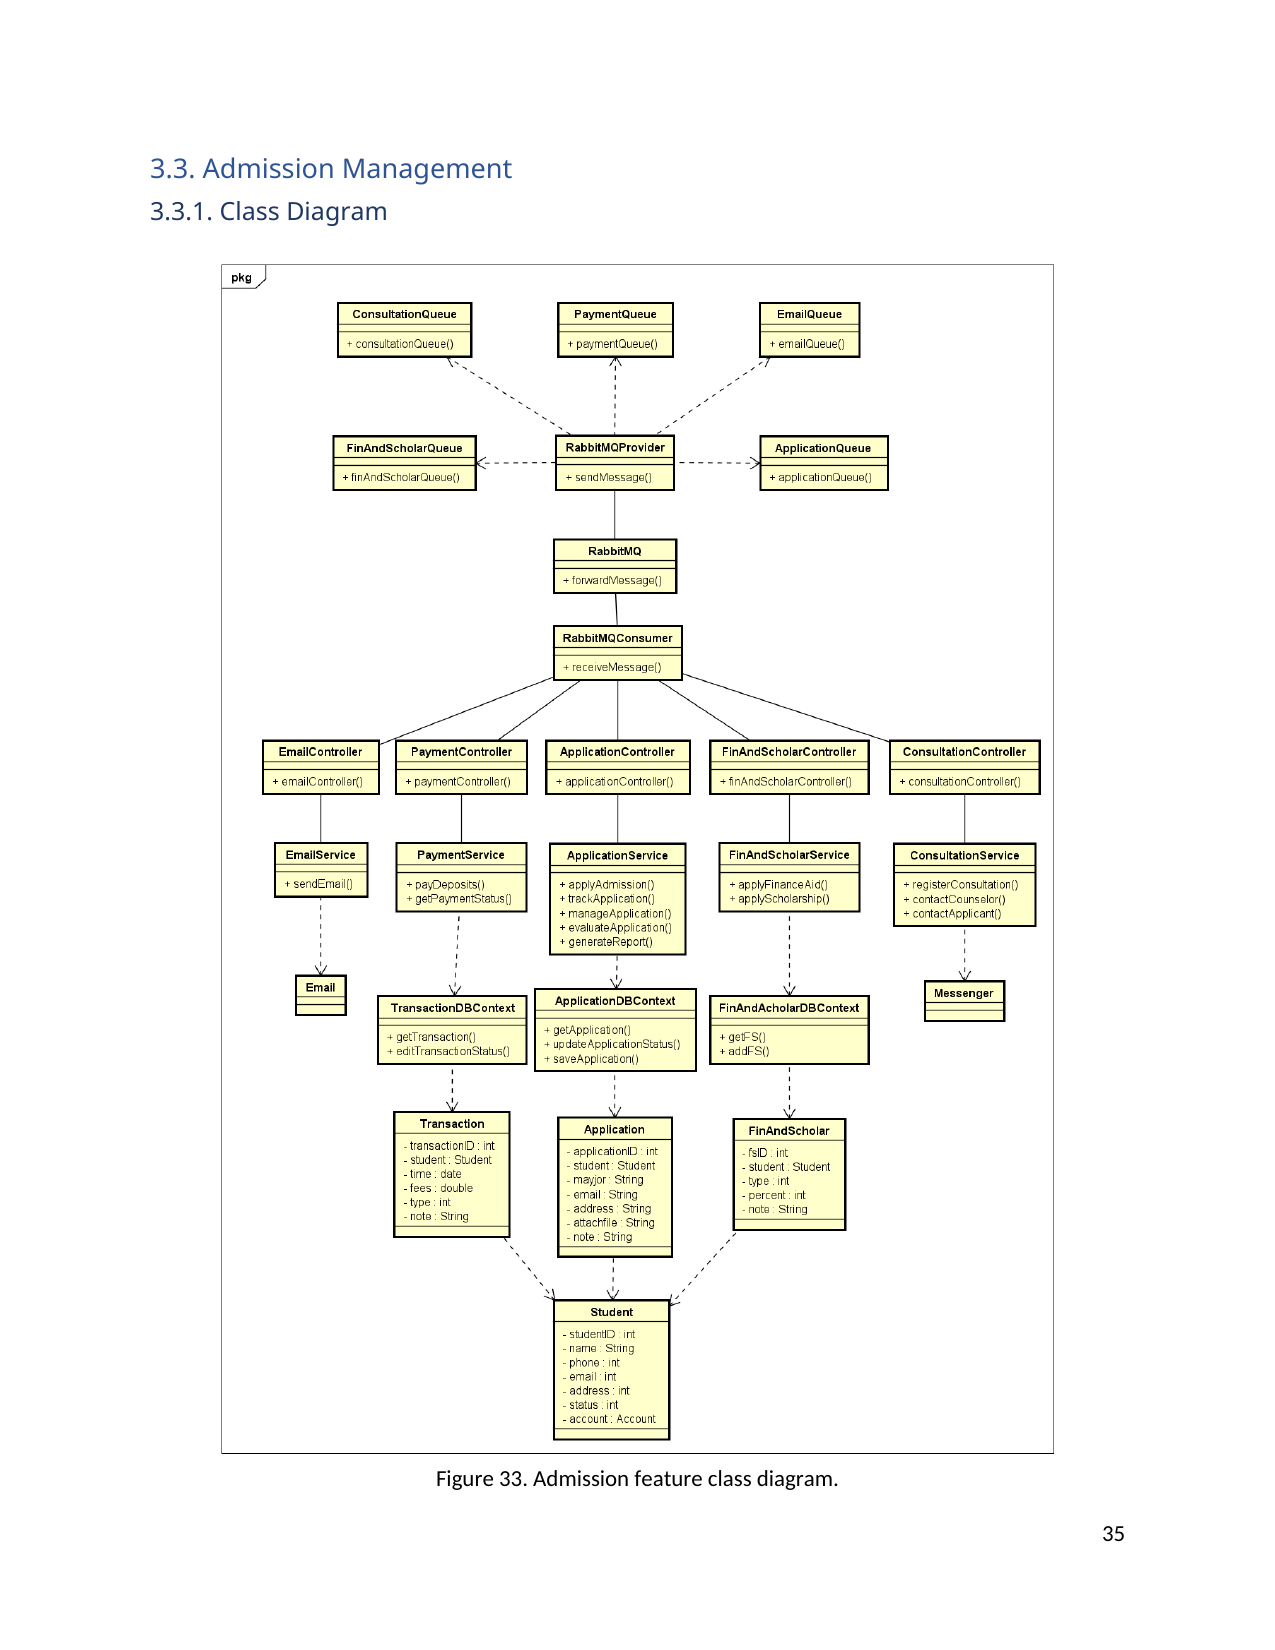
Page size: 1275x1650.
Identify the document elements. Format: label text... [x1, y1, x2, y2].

subtitle 3.3. Admission Management [150, 150, 1125, 187]
subtitle 3.3.1. Class Diagram [150, 194, 1125, 228]
text Figure 33. Admission feature class diagram. [150, 1464, 1125, 1492]
picture [212, 255, 1063, 1462]
